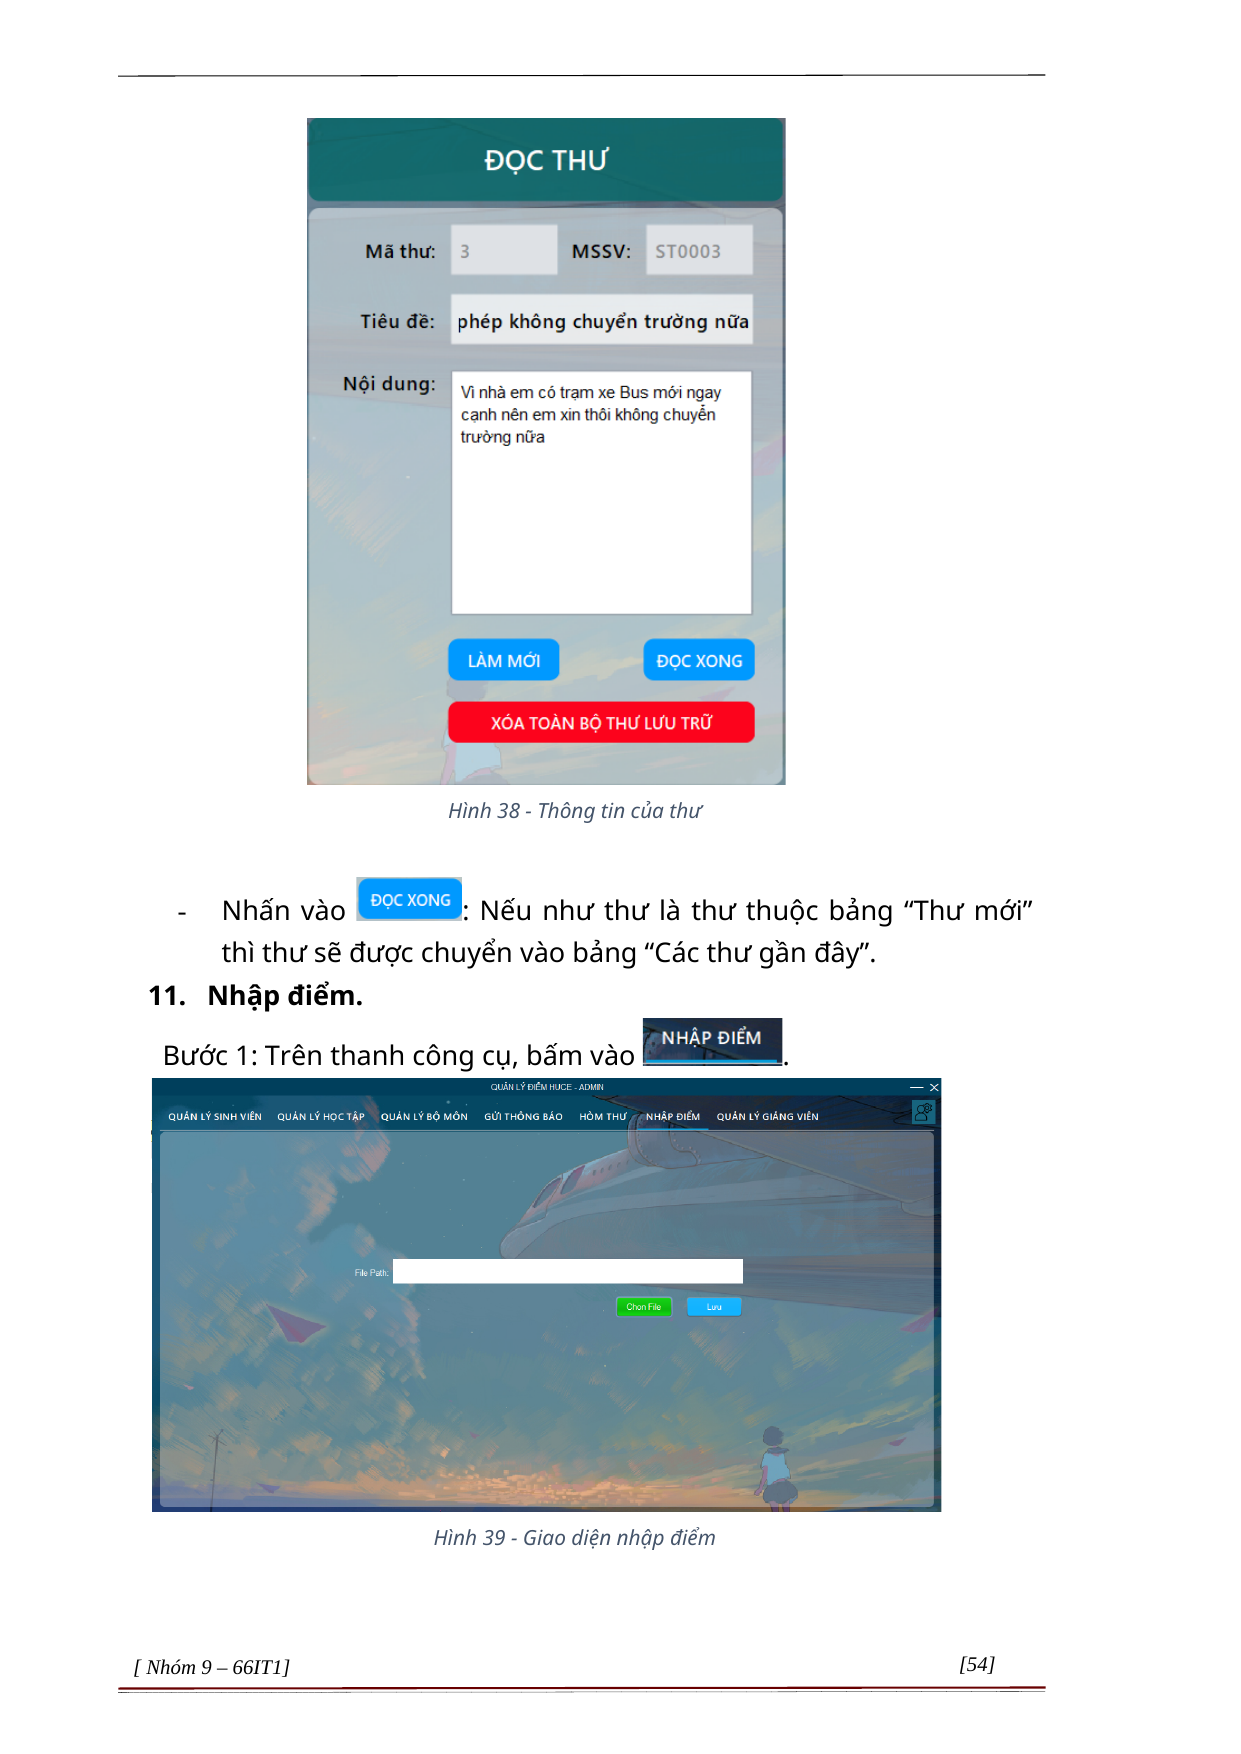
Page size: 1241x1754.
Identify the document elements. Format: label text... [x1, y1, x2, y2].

picture [151, 1096, 942, 1512]
list Nhập điểm. [148, 976, 1033, 1013]
picture [356, 877, 462, 921]
picture [307, 118, 786, 785]
list Bước 1: Trên thanh công cụ, bấm vào . [162, 1018, 1033, 1073]
list Nhấn vào : Nếu như thư là thư thuộc bảng “Thư mới” thì thư sẽ được chuyển vào bảng “Các thư gần đây”. [177, 877, 1033, 971]
picture [590, 1085, 600, 1089]
picture [642, 1018, 783, 1066]
